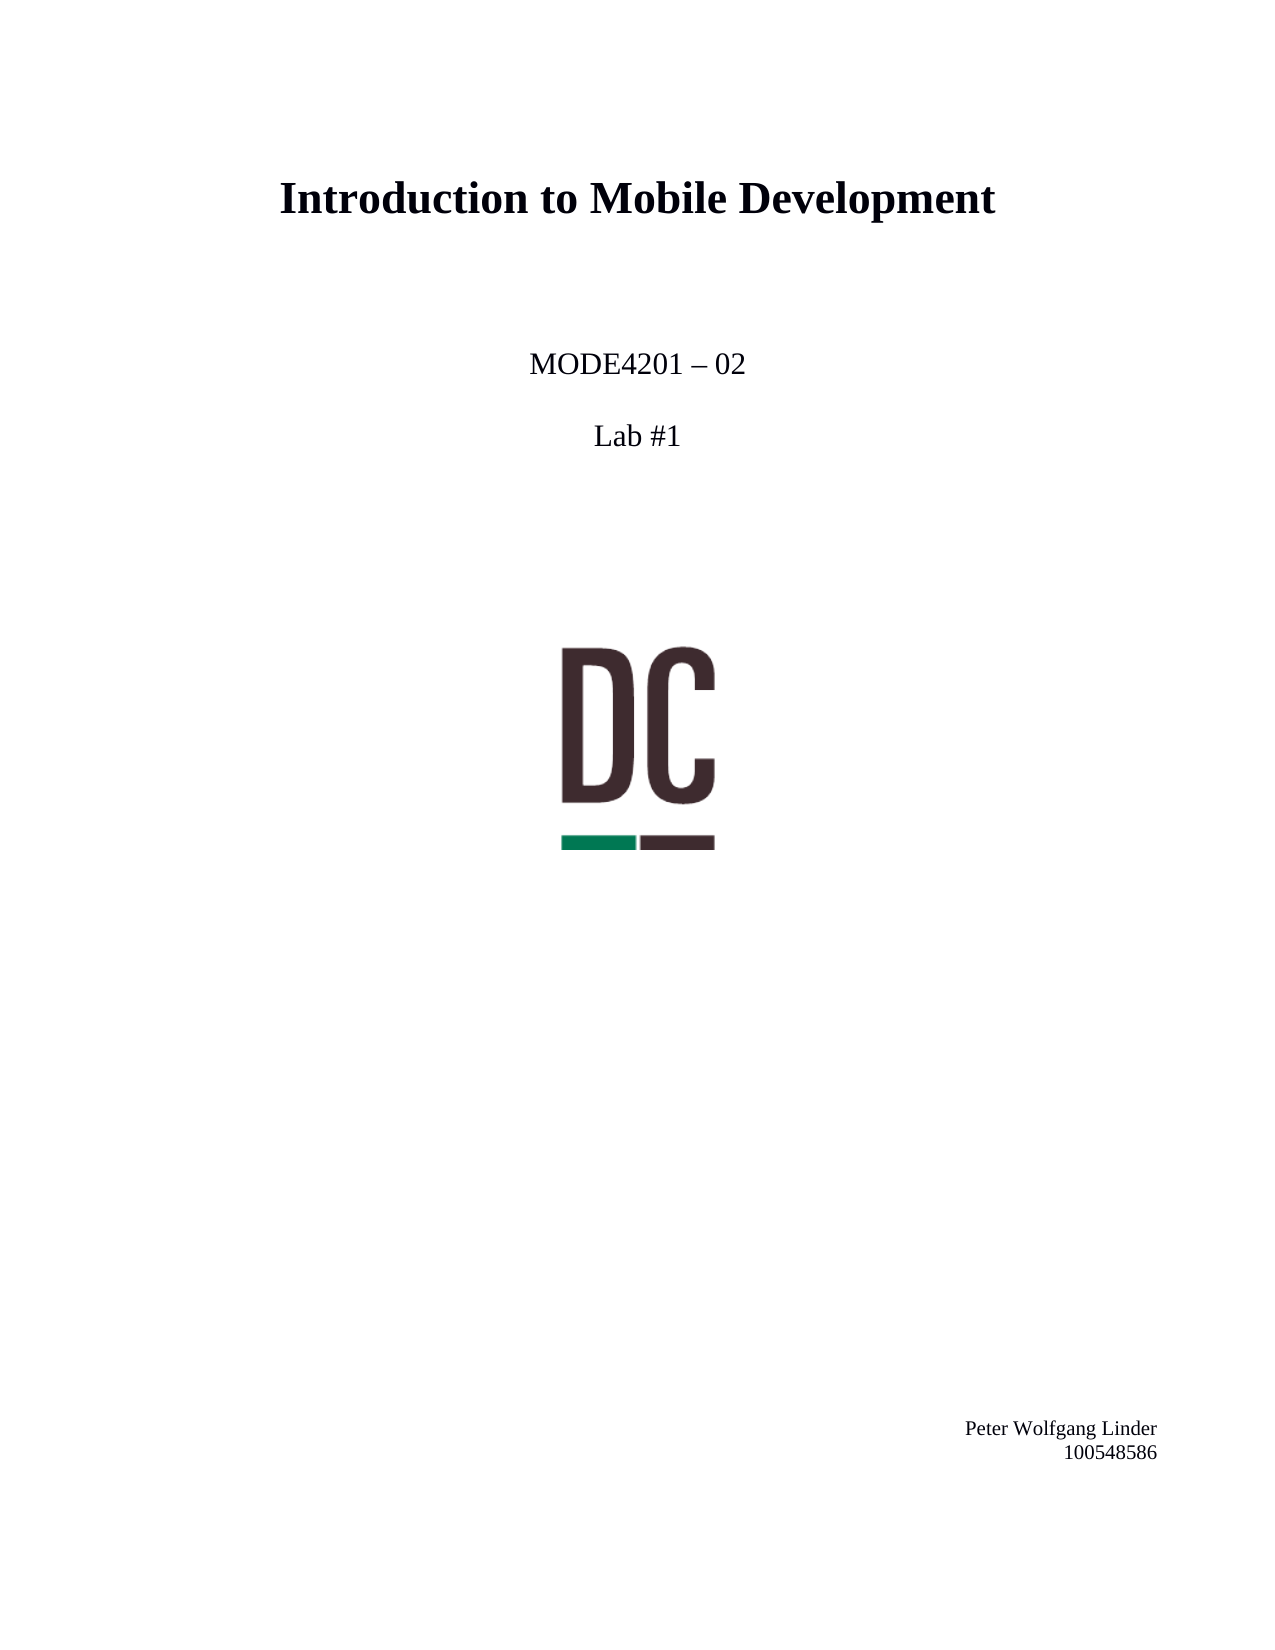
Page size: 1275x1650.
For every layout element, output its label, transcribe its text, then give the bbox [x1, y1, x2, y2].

text Introduction to Mobile Development [118, 171, 1157, 223]
text MODE4201 – 02 [118, 345, 1157, 381]
text Lab #1 [118, 381, 1157, 453]
text 100548586 [118, 1440, 1157, 1464]
picture [560, 645, 715, 850]
text Peter Wolfgang Linder [118, 1416, 1157, 1440]
